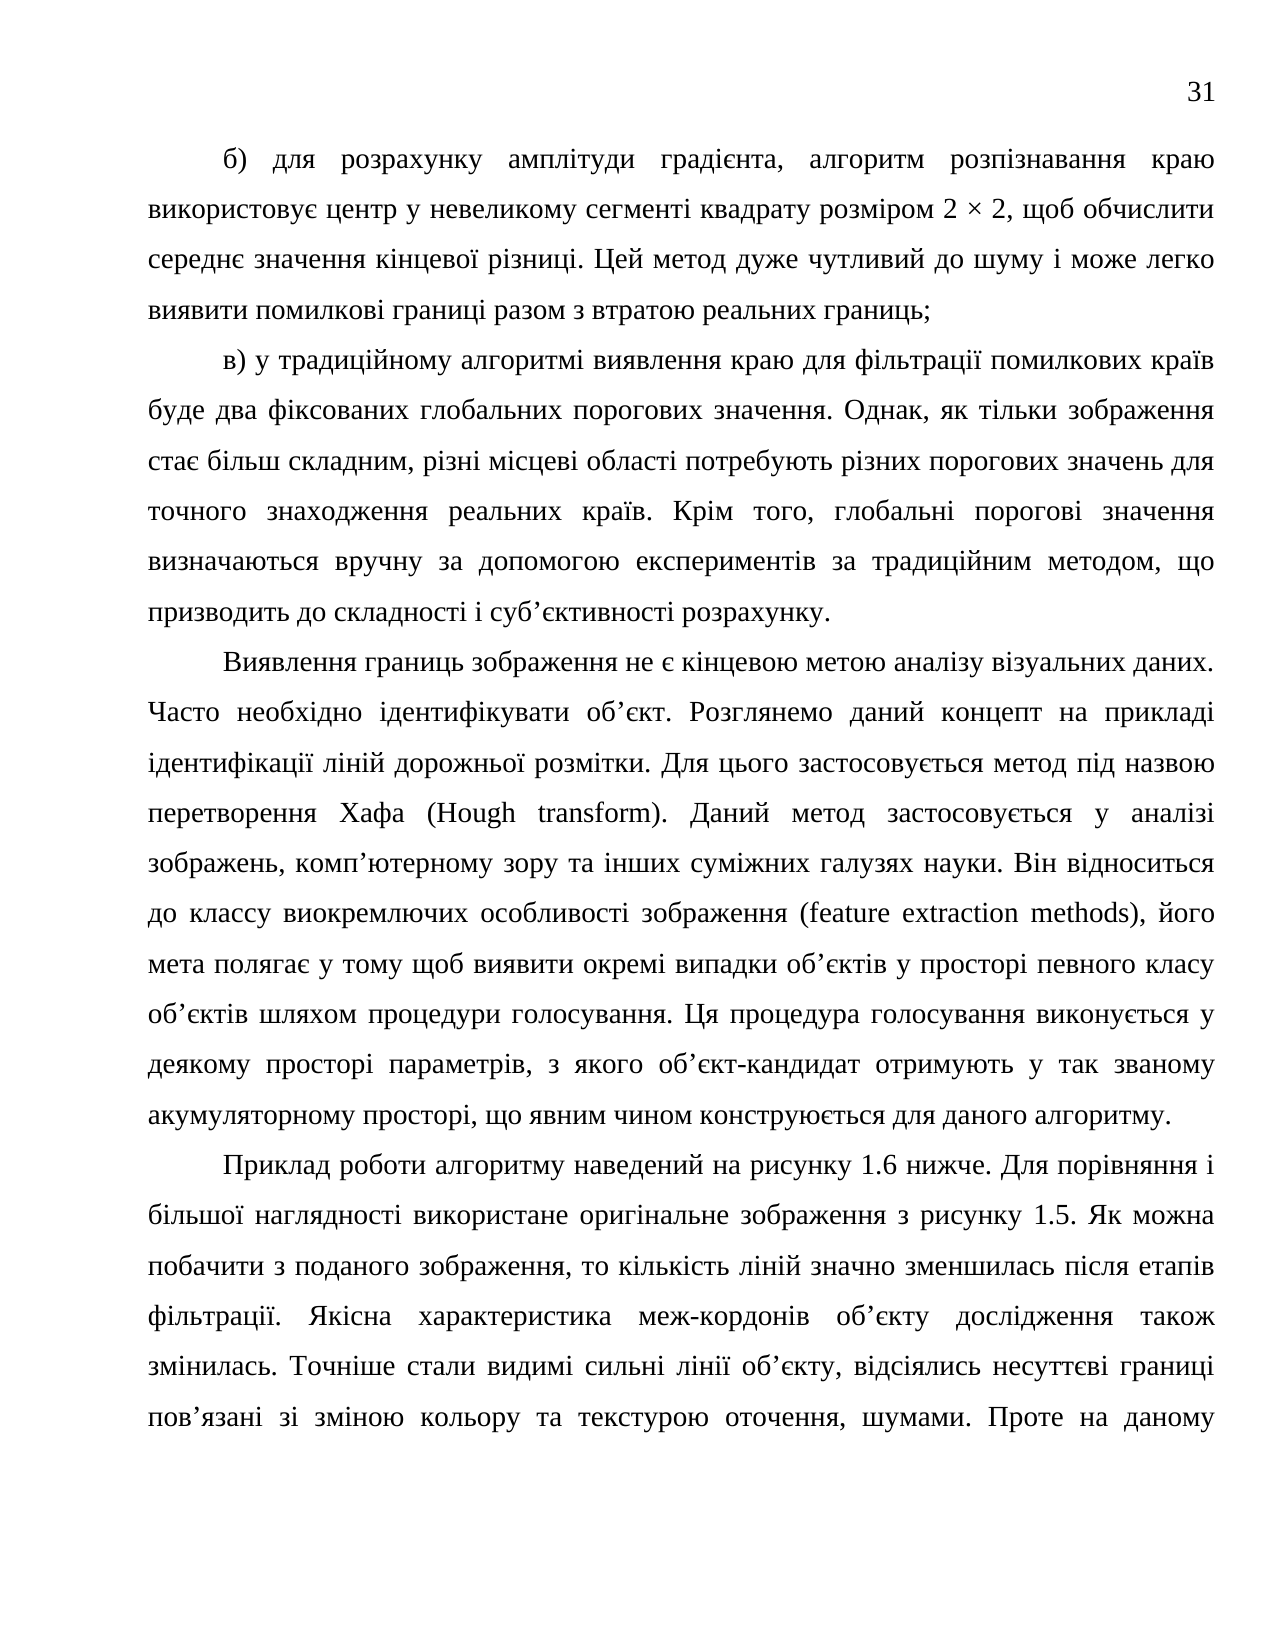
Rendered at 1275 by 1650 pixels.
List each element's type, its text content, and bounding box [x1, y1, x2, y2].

text в) у традиційному алгоритмі виявлення краю для фільтрації помилкових країв буде два фіксованих глобальних порогових значення. Однак, як тільки зображення стає більш складним, різні місцеві області потребують різних порогових значень для точного знаходження реальних країв. Крім того, глобальні порогові значення визначаються вручну за допомогою експериментів за традиційним методом, що призводить до складності і суб’єктивності розрахунку. [148, 342, 1216, 627]
text Виявлення границь зображення не є кінцевою метою аналізу візуальних даних. Часто необхідно ідентифікувати об’єкт. Розглянемо даний концепт на прикладі ідентифікації ліній дорожньої розмітки. Для цього застосовується метод під назвою перетворення Хафа (Hough transform). Даний метод застосовується у аналізі зображень, комп’ютерному зору та інших суміжних галузях науки. Він відноситься до классу виокремлючих особливості зображення (feature extraction methods), його мета полягає у тому щоб виявити окремі випадки об’єктів у просторі певного класу об’єктів шляхом процедури голосування. Ця процедура голосування виконується у деякому просторі параметрів, з якого об’єкт-кандидат отримують у так званому акумуляторному просторі, що явним чином конструюється для даного алгоритму. [148, 644, 1216, 1130]
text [148, 1147, 1216, 1432]
text б) для розрахунку амплітуди градієнта, алгоритм розпізнавання краю використовує центр у невеликому сегменті квадрату розміром 2 × 2, щоб обчислити середнє значення кінцевої різниці. Цей метод дуже чутливий до шуму і може легко виявити помилкові границі разом з втратою реальних границь; [148, 141, 1216, 325]
